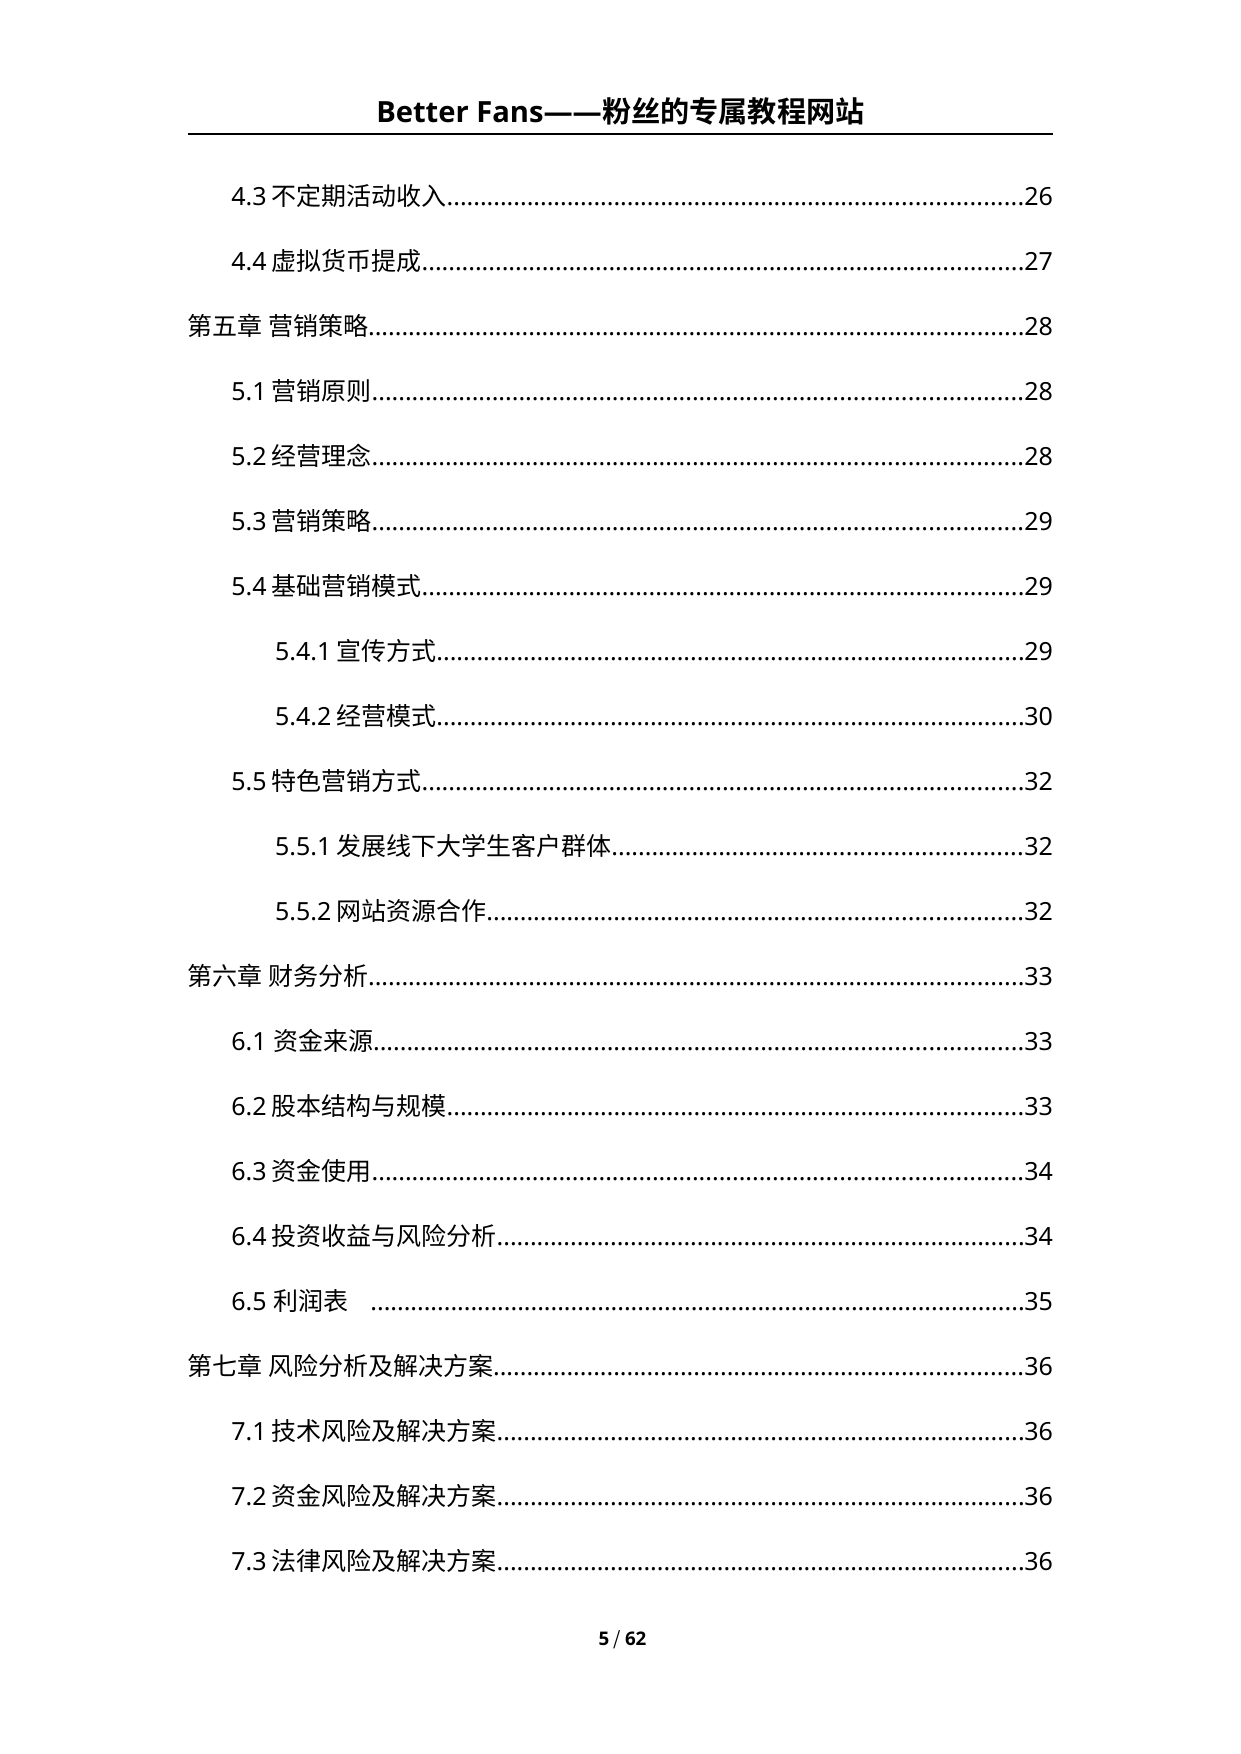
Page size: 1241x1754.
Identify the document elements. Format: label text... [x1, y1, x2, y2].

text 5.3营销策略 29 [231, 487, 1053, 552]
text 5.4.1宣传方式 29 [275, 617, 1053, 682]
text 第七章 风险分析及解决方案 36 [187, 1332, 1053, 1397]
text 4.4虚拟货币提成 27 [231, 227, 1053, 292]
text 5.5.1发展线下大学生客户群体 32 [275, 812, 1053, 877]
text 6.2股本结构与规模 33 [231, 1072, 1053, 1137]
text 6.4投资收益与风险分析 34 [231, 1202, 1053, 1267]
text 5.5特色营销方式 32 [231, 747, 1053, 812]
text 7.3法律风险及解决方案 36 [231, 1527, 1053, 1592]
text 6.1 资金来源 33 [231, 1007, 1053, 1072]
text 6.5 利润表 35 [231, 1267, 1053, 1332]
text 6.3资金使用 34 [231, 1137, 1053, 1202]
text 5.4.2经营模式 30 [275, 682, 1053, 747]
text 7.2资金风险及解决方案 36 [231, 1462, 1053, 1527]
text 5.1营销原则 28 [231, 357, 1053, 422]
text 第五章 营销策略 28 [187, 292, 1053, 357]
text 5.5.2网站资源合作 32 [275, 877, 1053, 942]
text 5.4基础营销模式 29 [231, 552, 1053, 617]
text 4.3不定期活动收入 26 [231, 162, 1053, 227]
text 第六章 财务分析 33 [187, 942, 1053, 1007]
text 7.1技术风险及解决方案 36 [231, 1397, 1053, 1462]
text 5.2经营理念 28 [231, 422, 1053, 487]
